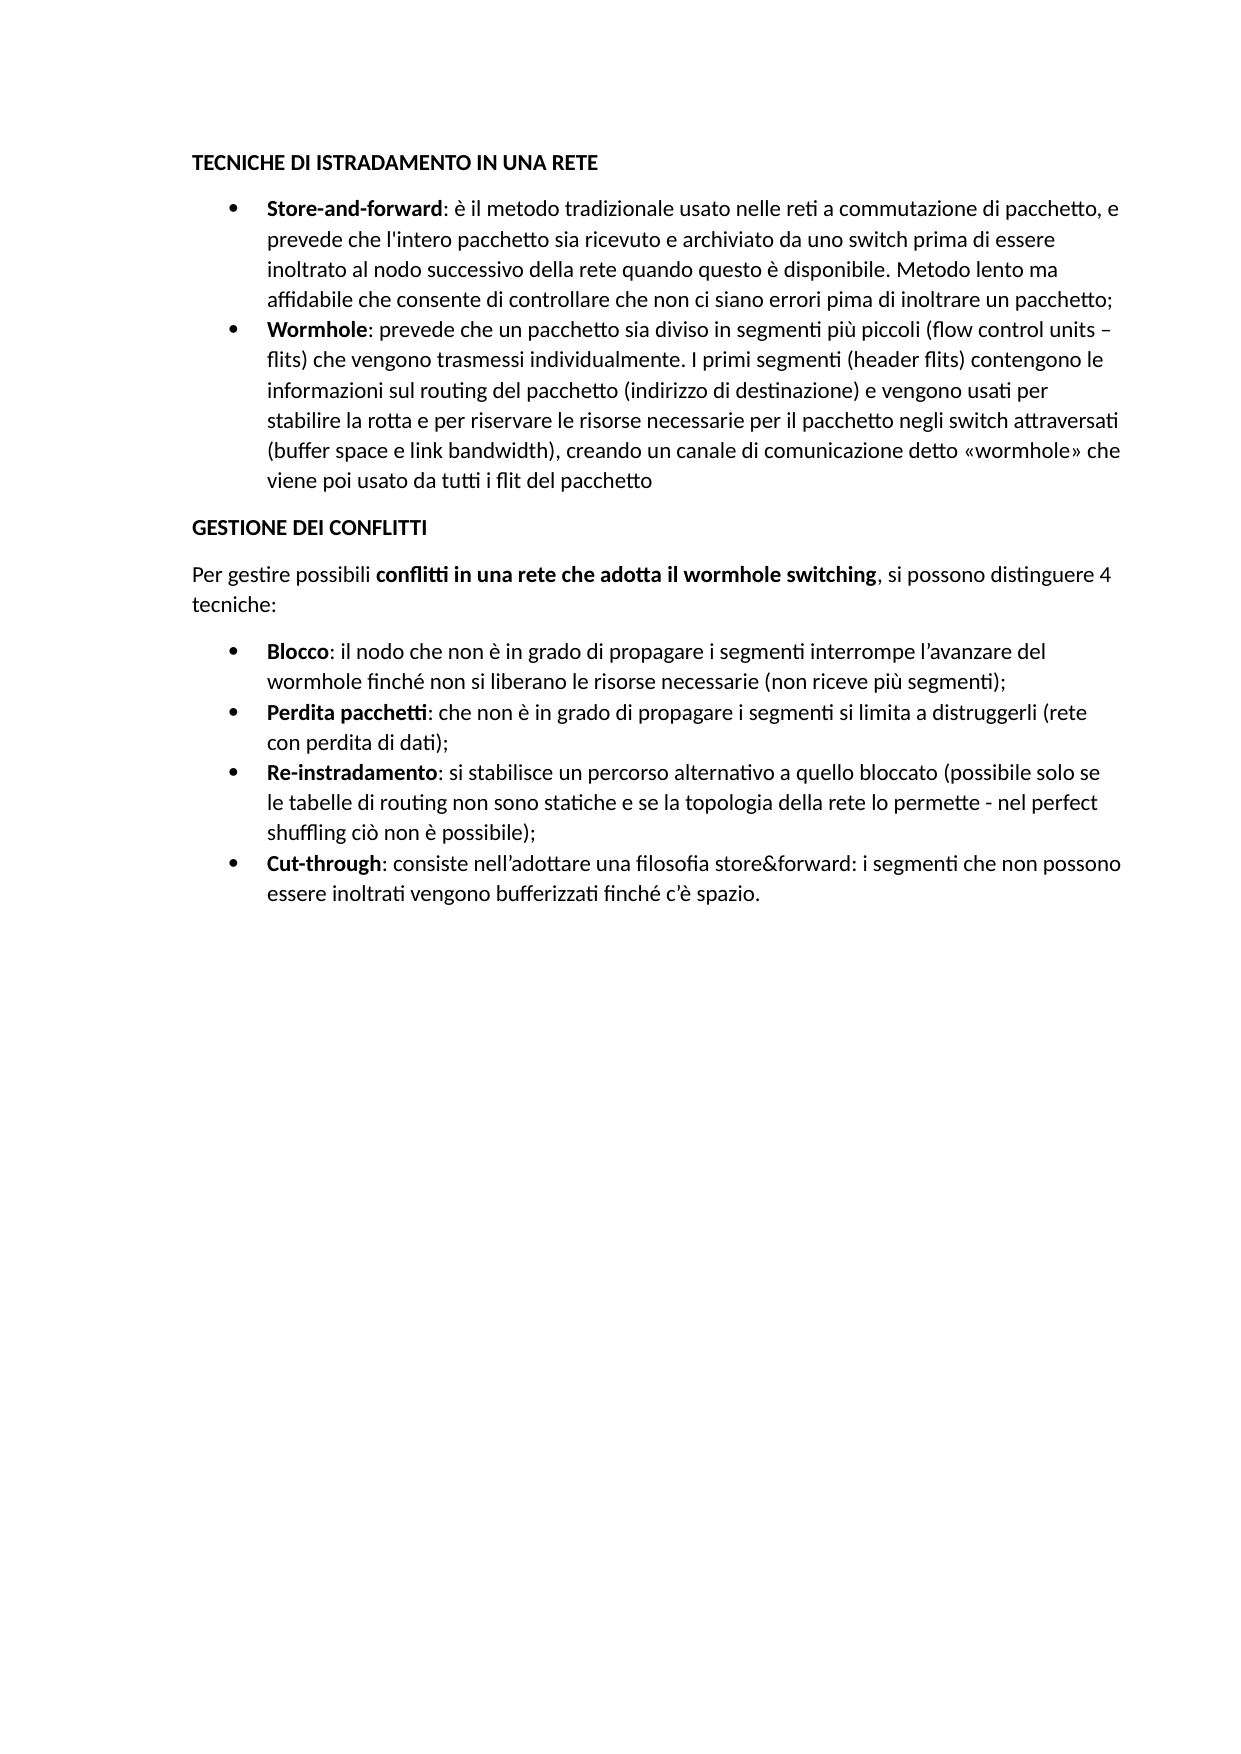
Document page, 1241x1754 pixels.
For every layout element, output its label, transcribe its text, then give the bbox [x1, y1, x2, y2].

list Blocco: il nodo che non è in grado di propagare i segmenti interrompe l’avanzare del wormhole finché non si liberano le risorse necessarie (non riceve più segmenti); [229, 637, 1122, 695]
list Perdita pacchetti: che non è in grado di propagare i segmenti si limita a distruggerli (rete con perdita di dati); [229, 698, 1122, 756]
text TECNICHE DI ISTRADAMENTO IN UNA RETE [118, 148, 1122, 176]
list Cut-through: consiste nell’adottare una filosofia store&forward: i segmenti che non possono essere inoltrati vengono bufferizzati finché c’è spazio. [229, 849, 1122, 907]
text Per gestire possibili conflitti in una rete che adotta il wormhole switching, si possono distinguere 4 tecniche: [192, 560, 1122, 618]
text GESTIONE DEI CONFLITTI [192, 513, 1122, 541]
list Wormhole: prevede che un pacchetto sia diviso in segmenti più piccoli (flow control units – flits) che vengono trasmessi individualmente. I primi segmenti (header flits) contengono le informazioni sul routing del pacchetto (indirizzo di destinazione) e vengono usati per stabilire la rotta e per riservare le risorse necessarie per il pacchetto negli switch attraversati (buffer space e link bandwidth), creando un canale di comunicazione detto «wormhole» che viene poi usato da tutti i flit del pacchetto [229, 315, 1122, 494]
list Store-and-forward: è il metodo tradizionale usato nelle reti a commutazione di pacchetto, e prevede che l'intero pacchetto sia ricevuto e archiviato da uno switch prima di essere inoltrato al nodo successivo della rete quando questo è disponibile. Metodo lento ma affidabile che consente di controllare che non ci siano errori pima di inoltrare un pacchetto; [229, 194, 1122, 313]
list Re-instradamento: si stabilisce un percorso alternativo a quello bloccato (possibile solo se le tabelle di routing non sono statiche e se la topologia della rete lo permette - nel perfect shuffling ciò non è possibile); [229, 758, 1122, 846]
